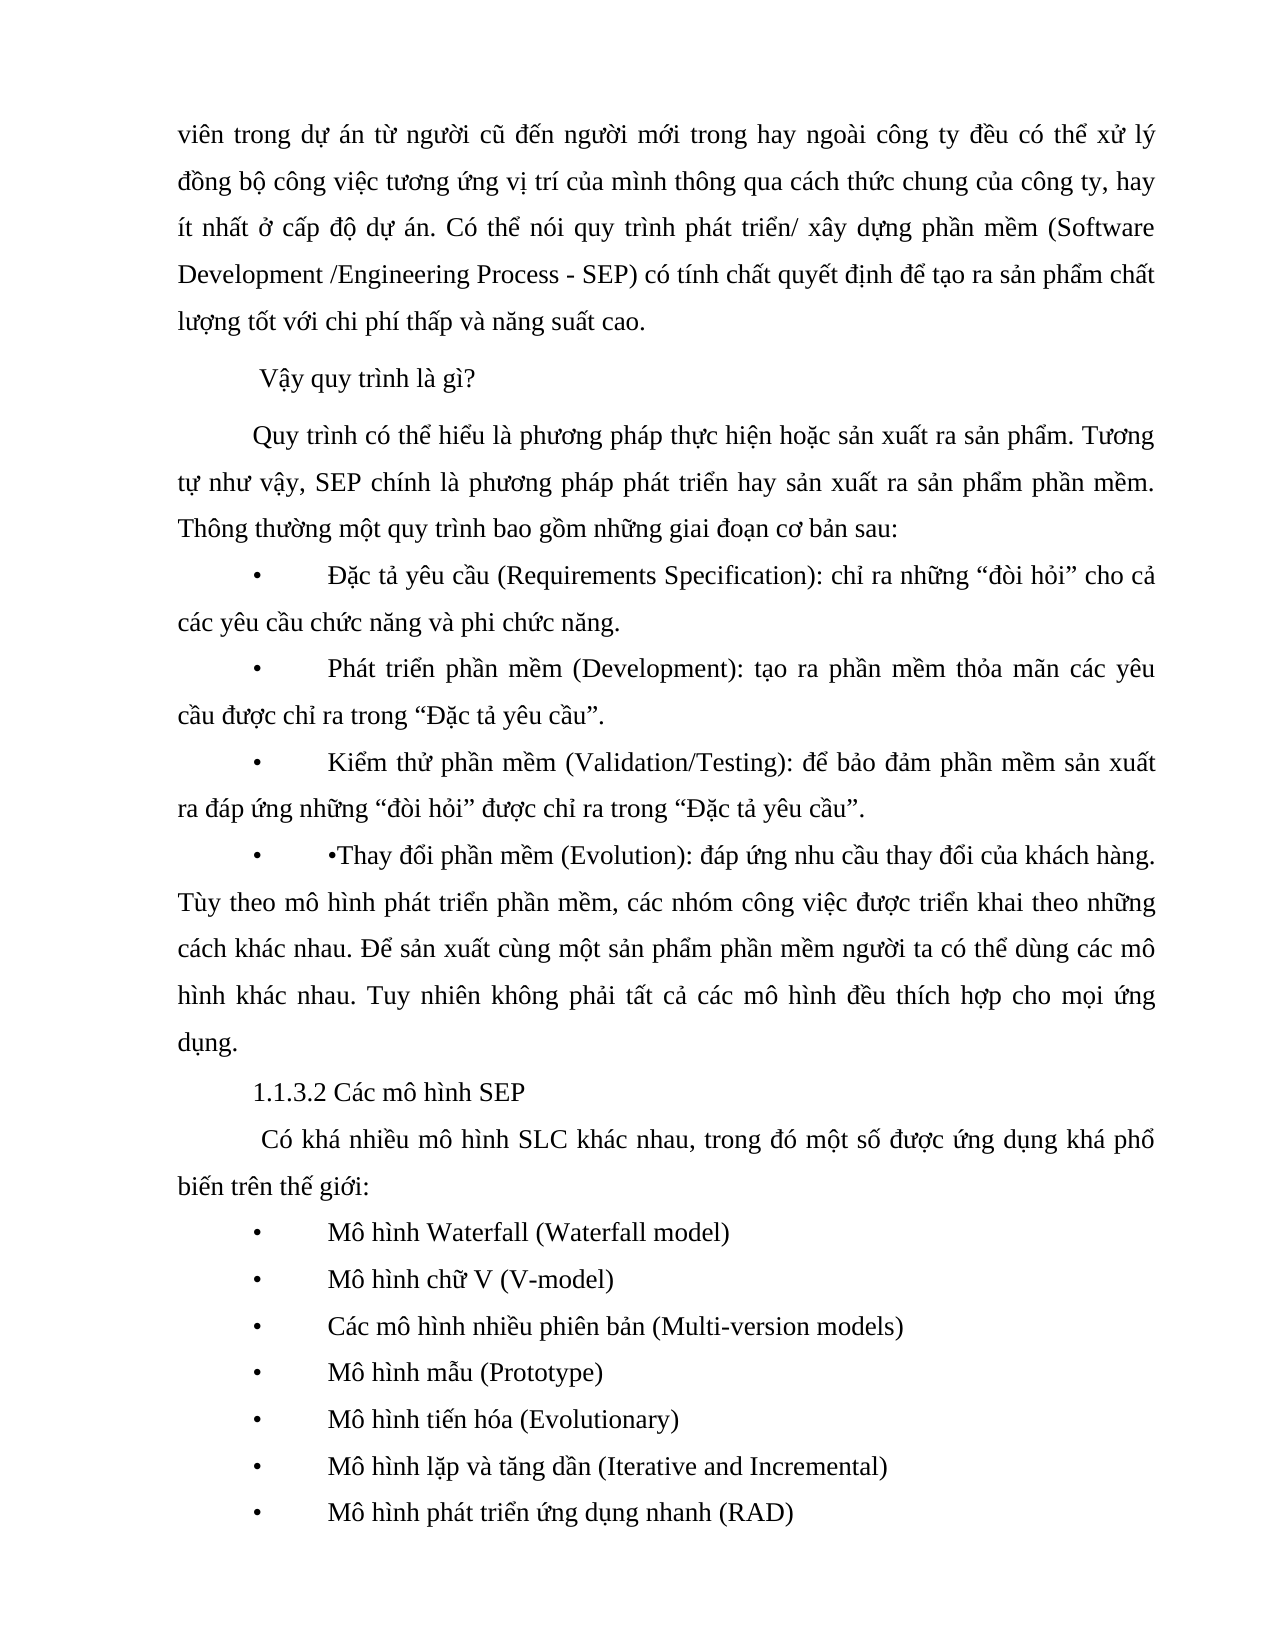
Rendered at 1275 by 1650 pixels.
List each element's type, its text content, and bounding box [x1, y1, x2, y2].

subtitle 1.1.3.2 Các mô hình SEP [177, 1076, 1157, 1108]
text Vậy quy trình là gì? [177, 362, 1157, 393]
list Mô hình phát triển ứng dụng nhanh (RAD) [177, 1496, 1157, 1528]
text Có khá nhiều mô hình SLC khác nhau, trong đó một số được ứng dụng khá phổ biến trên thế giới: [177, 1123, 1157, 1201]
list Đặc tả yêu cầu (Requirements Specification): chỉ ra những “đòi hỏi” cho cả các yêu cầu chức năng và phi chức năng. [177, 559, 1157, 637]
list Mô hình mẫu (Prototype) [177, 1356, 1157, 1388]
list Phát triển phần mềm (Development): tạo ra phần mềm thỏa mãn các yêu cầu được chỉ ra trong “Đặc tả yêu cầu”. [177, 652, 1157, 730]
list Mô hình Waterfall (Waterfall model) [177, 1216, 1157, 1248]
list Mô hình chữ V (V-model) [177, 1263, 1157, 1294]
text Quy trình có thể hiểu là phương pháp thực hiện hoặc sản xuất ra sản phẩm. Tương tự như vậy, SEP chính là phương pháp phát triển hay sản xuất ra sản phẩm phần mềm. Thông thường một quy trình bao gồm những giai đoạn cơ bản sau: [177, 419, 1157, 543]
list Mô hình lặp và tăng dần (Iterative and Incremental) [177, 1450, 1157, 1481]
list Mô hình tiến hóa (Evolutionary) [177, 1403, 1157, 1434]
list Kiểm thử phần mềm (Validation/Testing): để bảo đảm phần mềm sản xuất ra đáp ứng những “đòi hỏi” được chỉ ra trong “Đặc tả yêu cầu”. [177, 746, 1157, 823]
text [177, 118, 1157, 336]
list Các mô hình nhiều phiên bản (Multi-version models) [177, 1310, 1157, 1341]
list •Thay đổi phần mềm (Evolution): đáp ứng nhu cầu thay đổi của khách hàng. Tùy theo mô hình phát triển phần mềm, các nhóm công việc được triển khai theo những cách khác nhau. Để sản xuất cùng một sản phẩm phần mềm người ta có thể dùng các mô hình khác nhau. Tuy nhiên không phải tất cả các mô hình đều thích hợp cho mọi ứng dụng. [177, 839, 1157, 1057]
